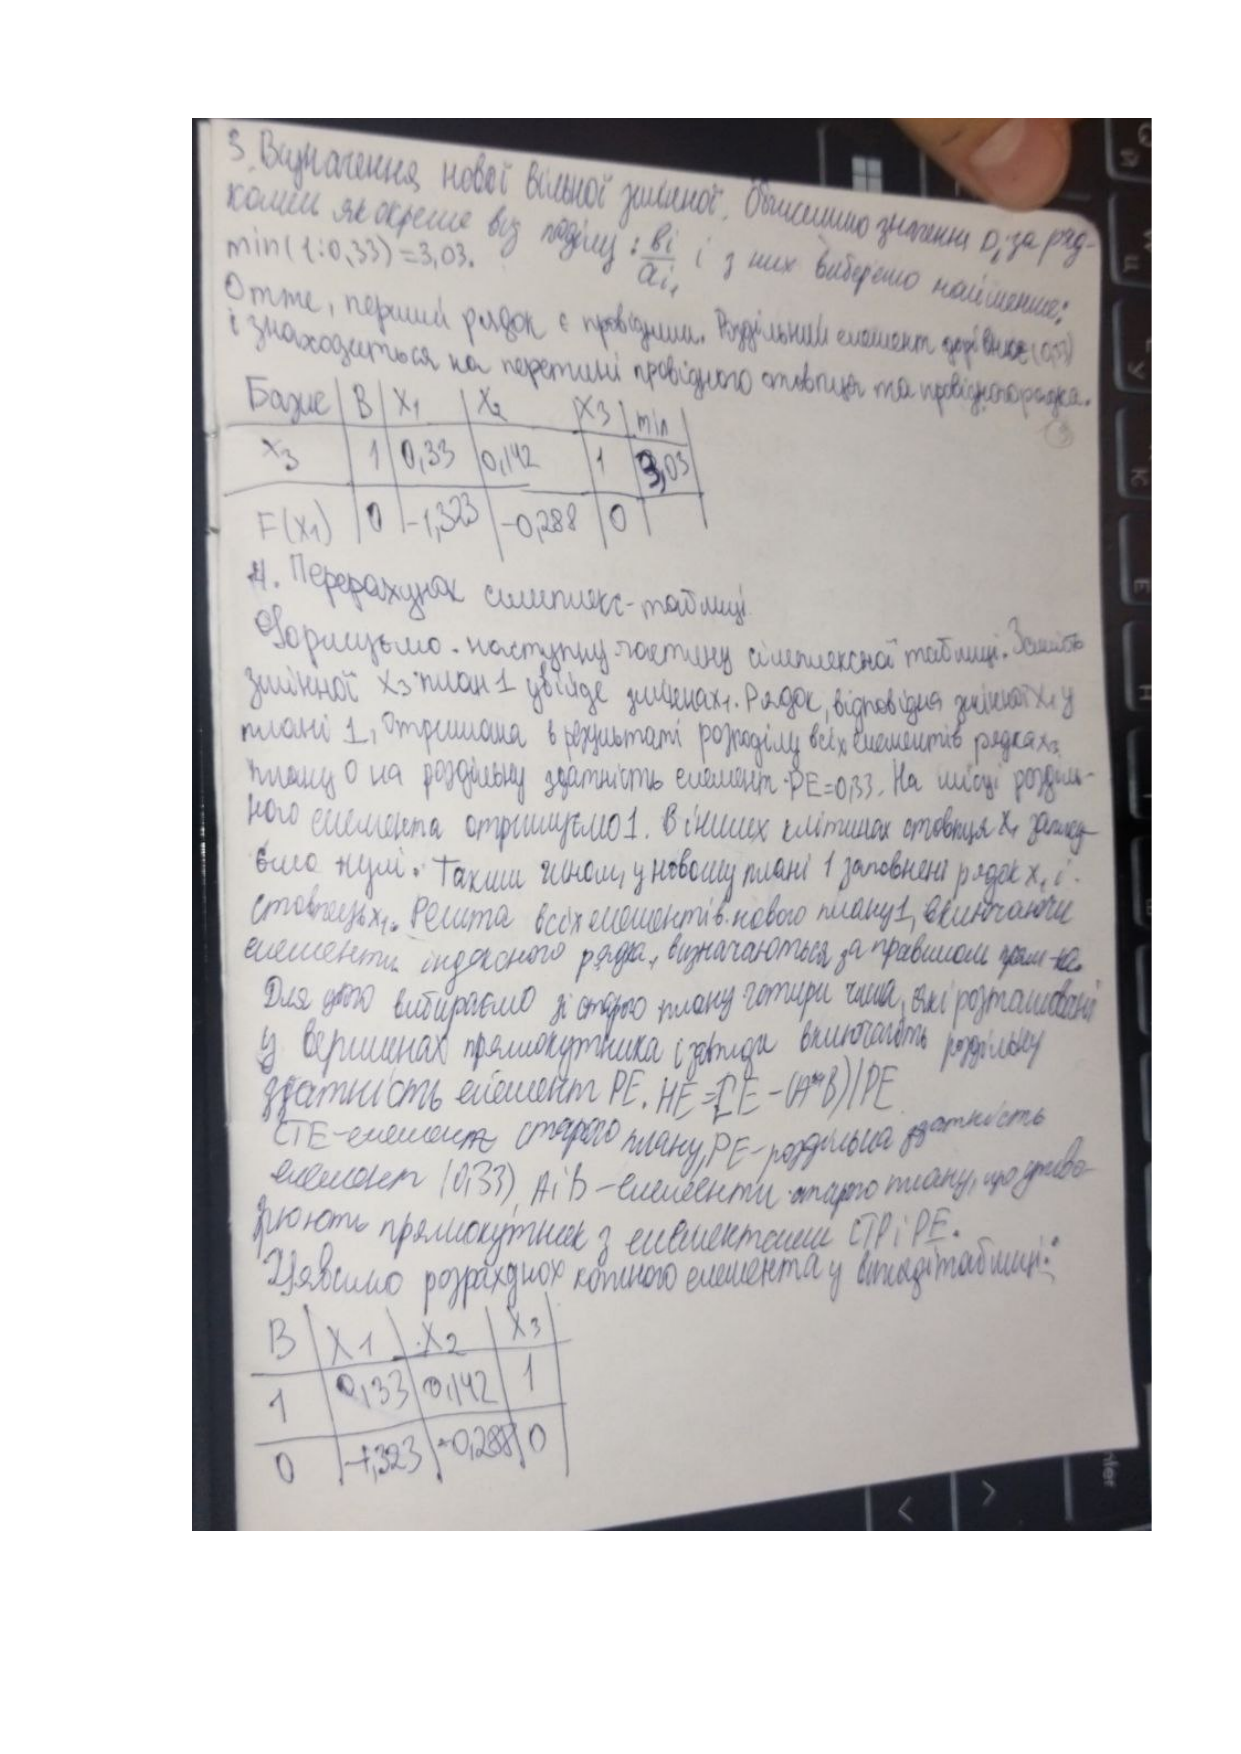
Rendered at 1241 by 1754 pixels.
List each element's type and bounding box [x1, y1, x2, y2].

picture [192, 118, 1152, 1531]
